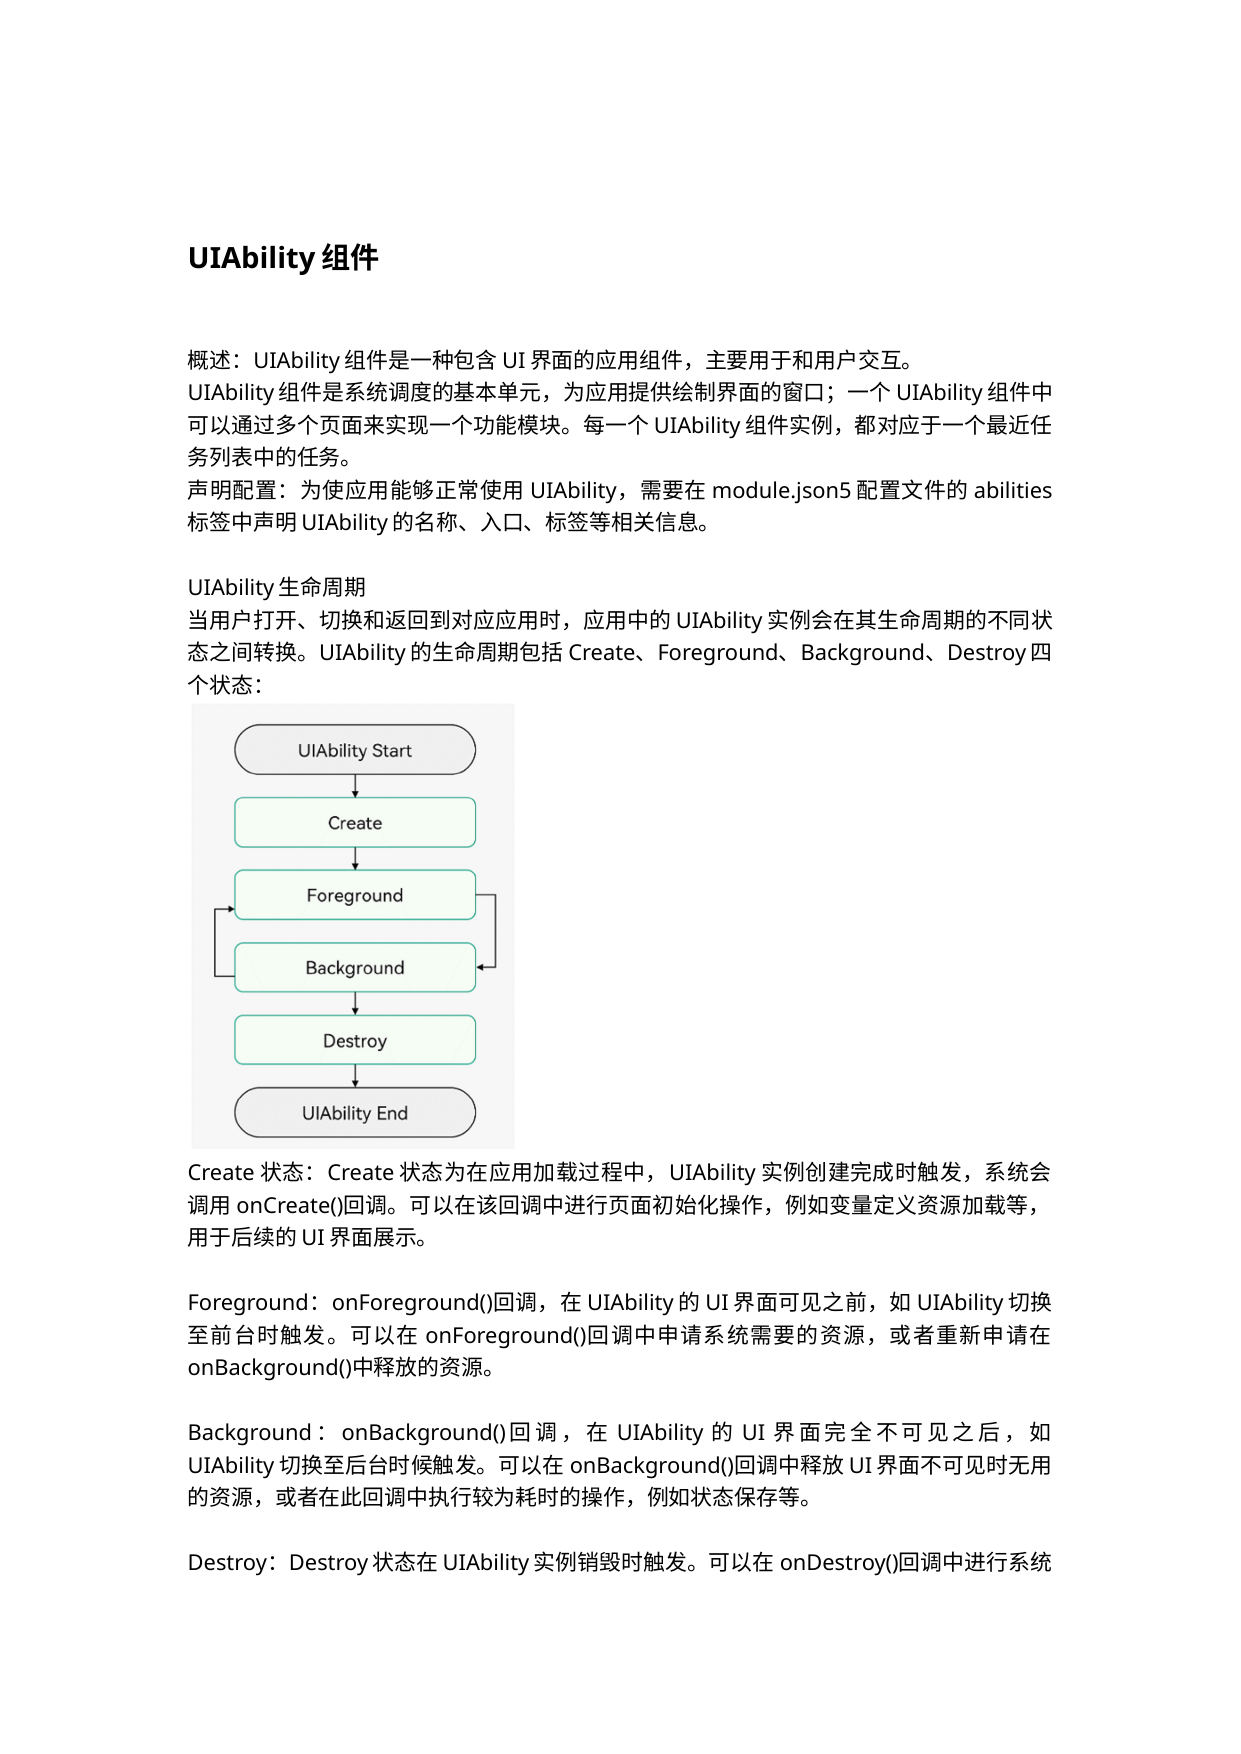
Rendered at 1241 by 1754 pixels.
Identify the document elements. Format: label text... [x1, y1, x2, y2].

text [187, 1545, 1053, 1577]
subtitle UIAbility组件 [187, 224, 1053, 289]
text Foreground：onForeground()回调，在UIAbility的UI界面可见之前，如UIAbility切换至前台时触发。可以在onForeground()回调中申请系统需要的资源，或者重新申请在onBackground()中释放的资源。 [187, 1285, 1053, 1382]
text 当用户打开、切换和返回到对应应用时，应用中的UIAbility实例会在其生命周期的不同状态之间转换。UIAbility的生命周期包括Create、Foreground、Background、Destroy四个状态： [187, 602, 1053, 700]
text Create状态：Create状态为在应用加载过程中，UIAbility实例创建完成时触发，系统会调用onCreate()回调。可以在该回调中进行页面初始化操作，例如变量定义资源加载等，用于后续的UI界面展示。 [187, 1155, 1053, 1252]
text UIAbility生命周期 [187, 570, 1053, 602]
text Background：onBackground()回调，在UIAbility的UI界面完全不可见之后，如UIAbility切换至后台时候触发。可以在onBackground()回调中释放UI界面不可见时无用的资源，或者在此回调中执行较为耗时的操作，例如状态保存等。 [187, 1415, 1053, 1512]
picture [187, 700, 521, 1149]
text UIAbility组件是系统调度的基本单元，为应用提供绘制界面的窗口；一个UIAbility组件中可以通过多个页面来实现一个功能模块。每一个UIAbility组件实例，都对应于一个最近任务列表中的任务。 [187, 375, 1053, 472]
text 概述：UIAbility组件是一种包含UI界面的应用组件，主要用于和用户交互。 [187, 342, 1053, 375]
text 声明配置：为使应用能够正常使用UIAbility，需要在module.json5配置文件的abilities标签中声明UIAbility的名称、入口、标签等相关信息。 [187, 472, 1053, 537]
